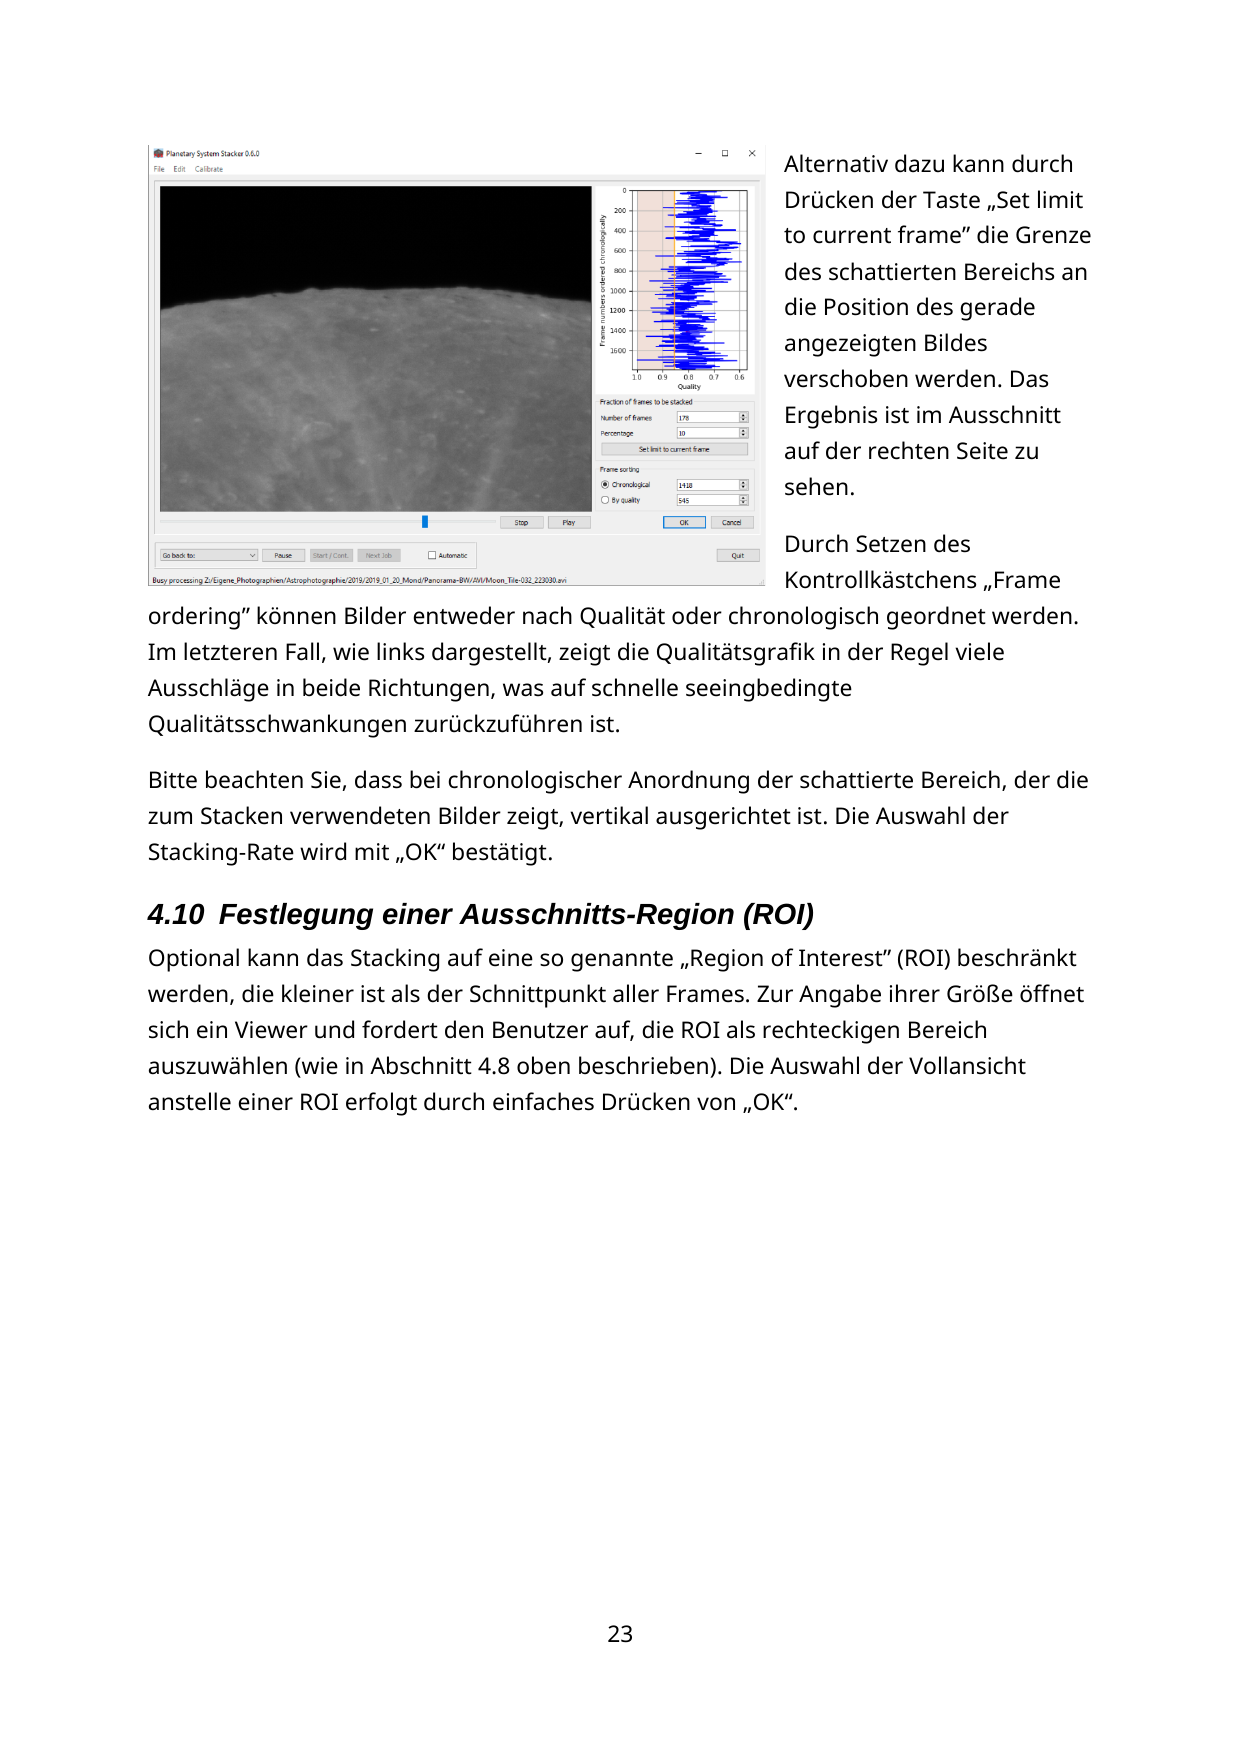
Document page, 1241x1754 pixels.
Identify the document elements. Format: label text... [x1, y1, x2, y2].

text Bitte beachten Sie, dass bei chronologischer Anordnung der schattierte Bereich, der die zum Stacken verwendeten Bilder zeigt, vertikal ausgerichtet ist. Die Auswahl der Stacking-Rate wird mit „OK“ bestätigt. [148, 764, 1093, 867]
text Optional kann das Stacking auf eine so genannte „Region of Interest” (ROI) beschränkt werden, die kleiner ist als der Schnittpunkt aller Frames. Zur Angabe ihrer Größe öffnet sich ein Viewer und fordert den Benutzer auf, die ROI als rechteckigen Bereich auszuwählen (wie in Abschnitt 4.8 oben beschrieben). Die Auswahl der Vollansicht anstelle einer ROI erfolgt durch einfaches Drücken von „OK“. [148, 942, 1093, 1117]
picture [148, 145, 766, 586]
subtitle Festlegung einer Ausschnitts-Region (ROI) [148, 897, 1093, 931]
text Alternativ dazu kann durch Drücken der Taste „Set limit to current frame” die Grenze des schattierten Bereichs an die Position des gerade angezeigten Bildes verschoben werden. Das Ergebnis ist im Ausschnitt auf der rechten Seite zu sehen. [766, 148, 1093, 502]
text Durch Setzen des Kontrollkästchens „Frame ordering” können Bilder entweder nach Qualität oder chronologisch geordnet werden. Im letzteren Fall, wie links dargestellt, zeigt die Qualitätsgrafik in der Regel viele Ausschläge in beide Richtungen, was auf schnelle seeingbedingte Qualitätsschwankungen zurückzuführen ist. [148, 528, 1093, 739]
